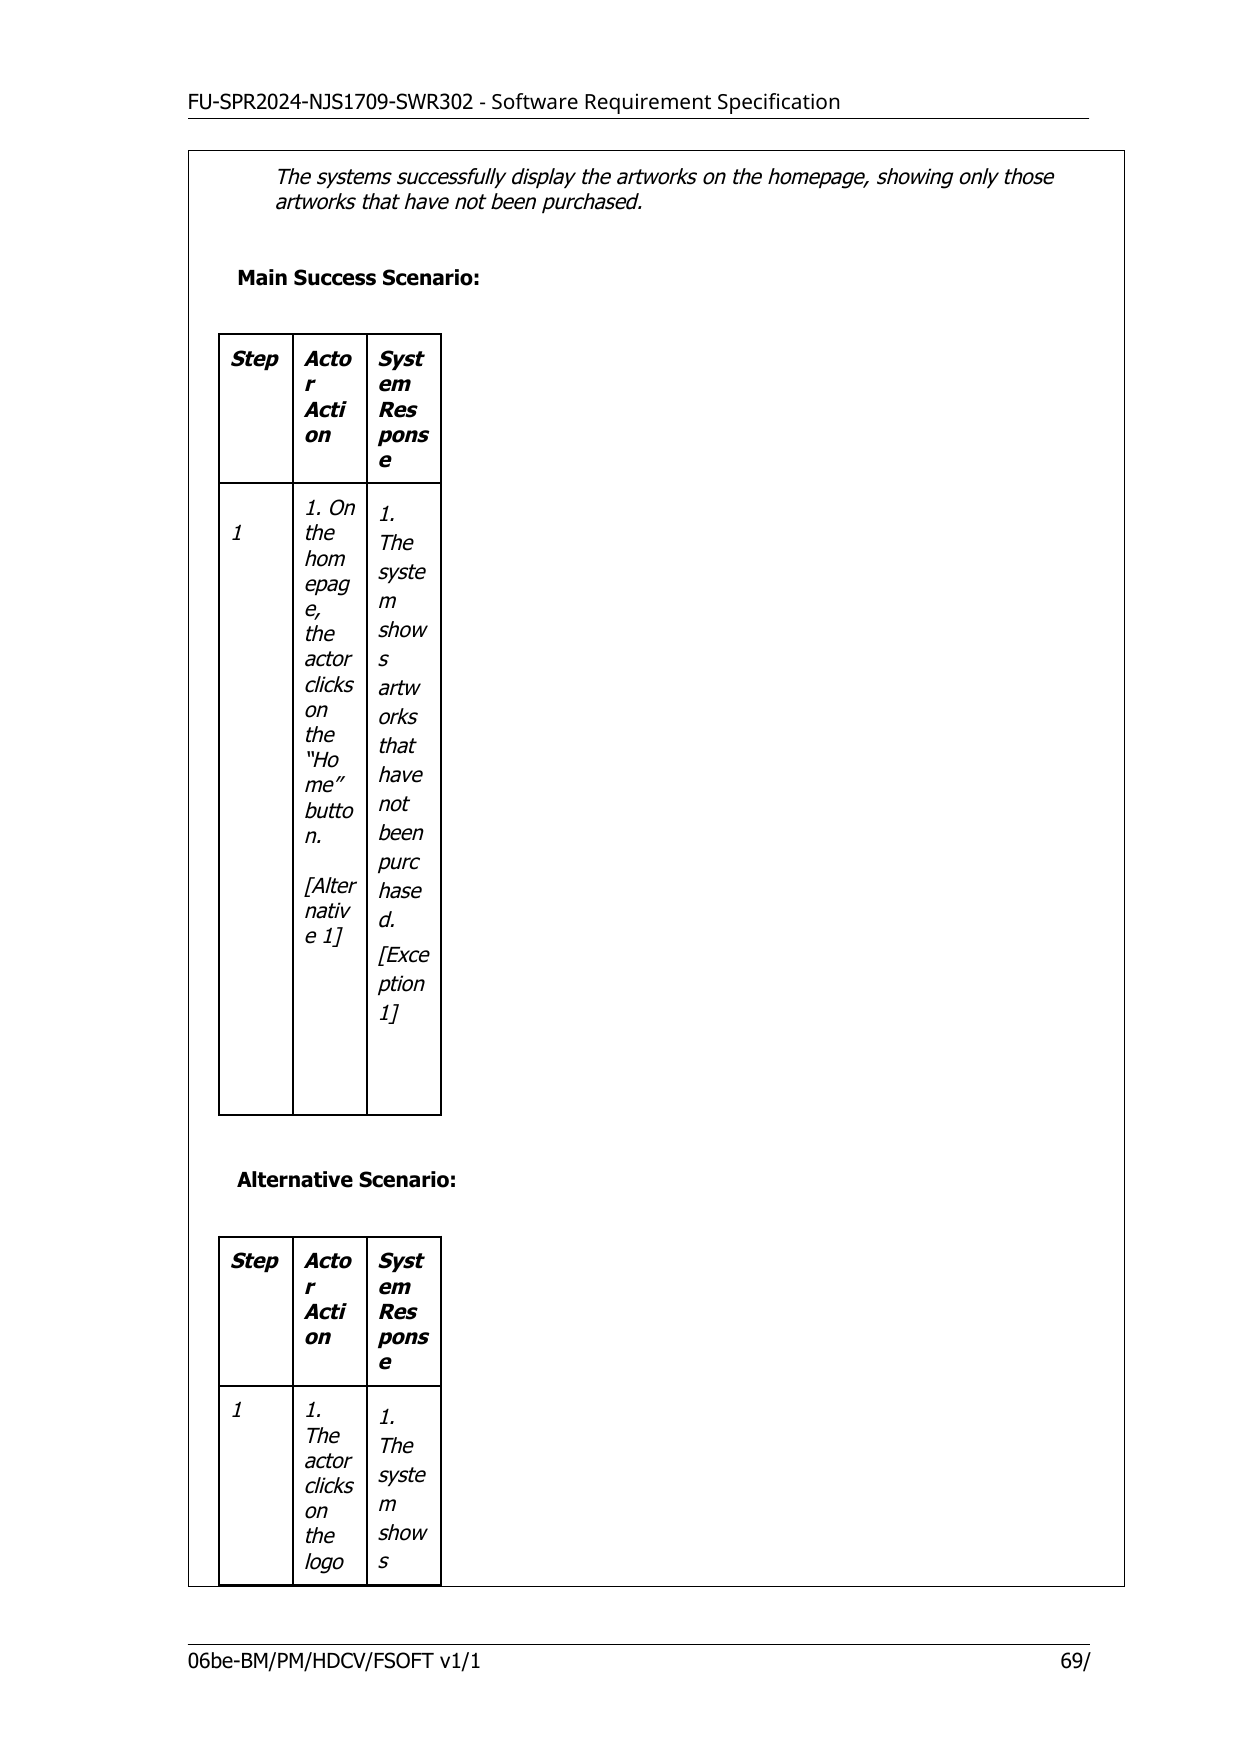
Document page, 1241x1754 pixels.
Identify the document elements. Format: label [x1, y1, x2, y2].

table_cell [189, 151, 1124, 1586]
